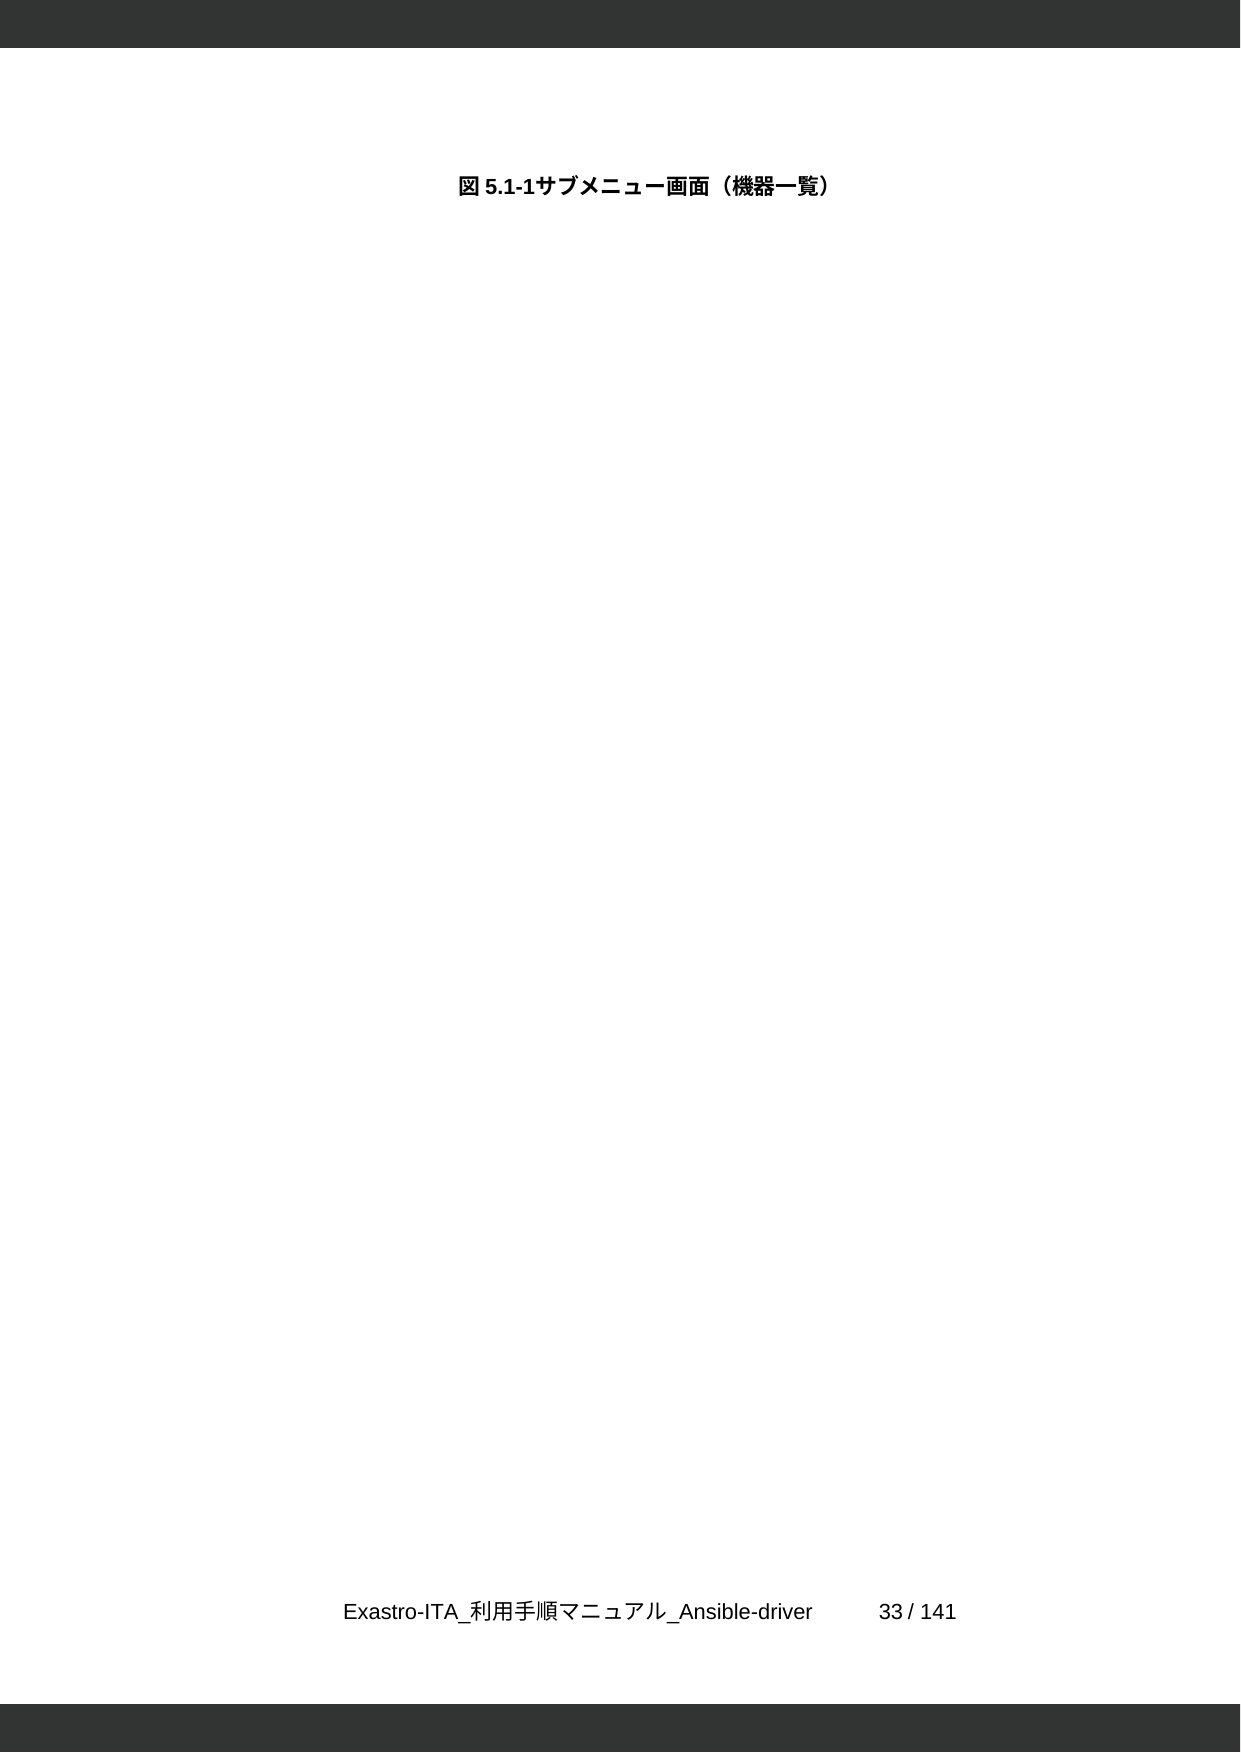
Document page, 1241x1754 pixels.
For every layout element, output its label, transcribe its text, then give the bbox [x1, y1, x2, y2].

picture [0, 1704, 1241, 1752]
picture [0, 0, 1241, 48]
text 図 5.1-1サブメニュー画面（機器一覧） [148, 155, 1152, 214]
